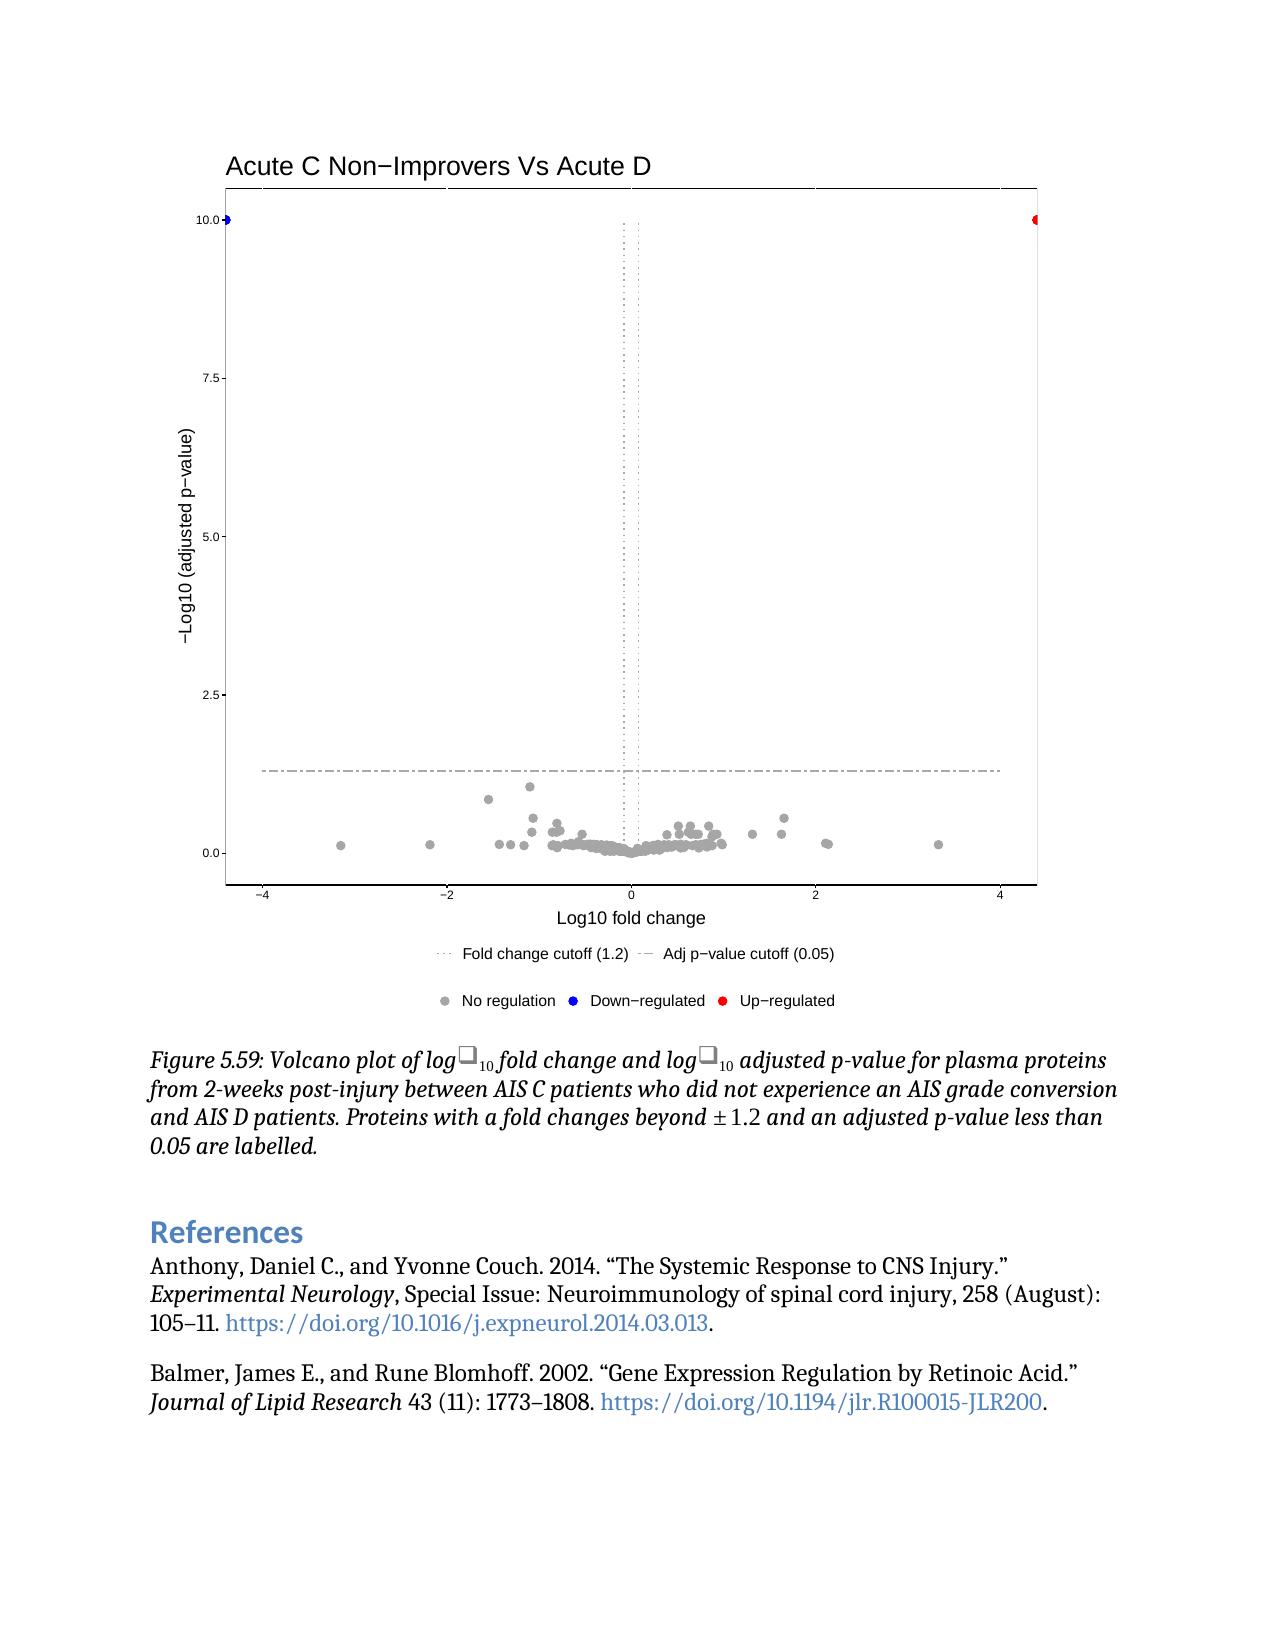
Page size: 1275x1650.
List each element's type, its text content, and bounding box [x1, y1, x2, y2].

subtitle References [150, 1211, 1125, 1252]
text Balmer, James E., and Rune Blomhoff. 2002. “Gene Expression Regulation by Retinoic Acid.” Journal of Lipid Research 43 (11): 1773–1808. https://doi.org/10.1194/jlr.R100015-JLR200. [150, 1359, 1125, 1416]
text Anthony, Daniel C., and Yvonne Couch. 2014. “The Systemic Response to CNS Injury.” Experimental Neurology, Special Issue: Neuroimmunology of spinal cord injury, 258 (August): 105–11. https://doi.org/10.1016/j.expneurol.2014.03.013. [150, 1252, 1125, 1338]
text Figure 5.59: Volcano plot of log fold change and log adjusted p-value for plasma proteins from 2-weeks post-injury between AIS C patients who did not experience an AIS grade conversion and AIS D patients. Proteins with a fold changes beyond and an adjusted p-value less than 0.05 are labelled. [150, 1046, 1125, 1161]
